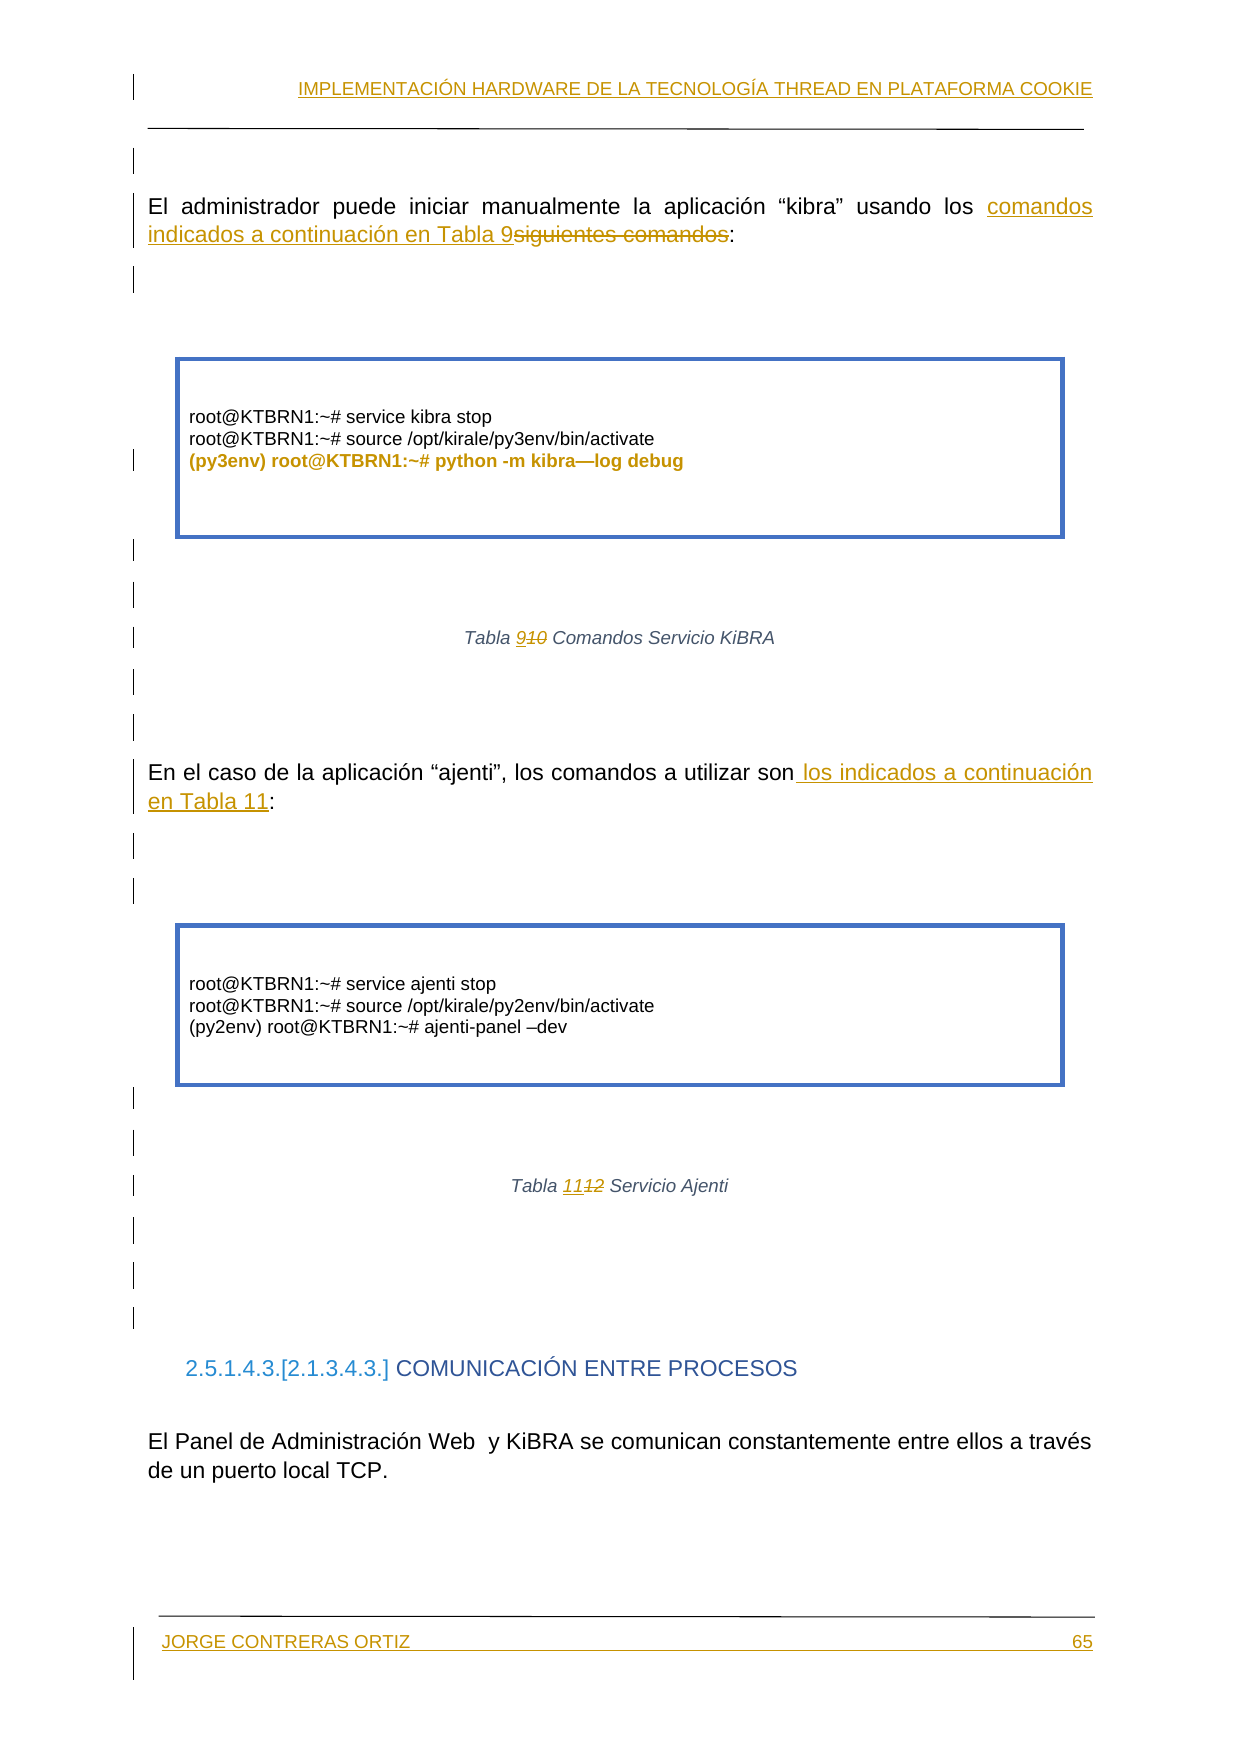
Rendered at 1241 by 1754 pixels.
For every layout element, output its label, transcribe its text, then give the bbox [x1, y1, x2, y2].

text Tabla Comandos Servicio KiBRA [148, 627, 1092, 648]
subtitle COMUNICACIÓN ENTRE PROCESOS [185, 1355, 1092, 1381]
text En el caso de la aplicación “ajenti”, los comandos a utilizar son: [148, 759, 1092, 814]
table_header root@KTBRN1:~# service kibra stop root@KTBRN1:~# source /opt/kirale/py3env/bin/activate (py3env) root@KTBRN1:~# python -m kibra—log debug [180, 361, 1060, 534]
text El administrador puede iniciar manualmente la aplicación “kibra” usando los : [148, 193, 1092, 248]
text El Panel de Administración Web y KiBRA se comunican constantemente entre ellos a través de un puerto local TCP. [148, 1428, 1092, 1483]
text Tabla Servicio Ajenti [148, 1175, 1092, 1196]
table_header root@KTBRN1:~# service ajenti stop root@KTBRN1:~# source /opt/kirale/py2env/bin/activate (py2env) root@KTBRN1:~# ajenti-panel –dev [180, 928, 1060, 1083]
